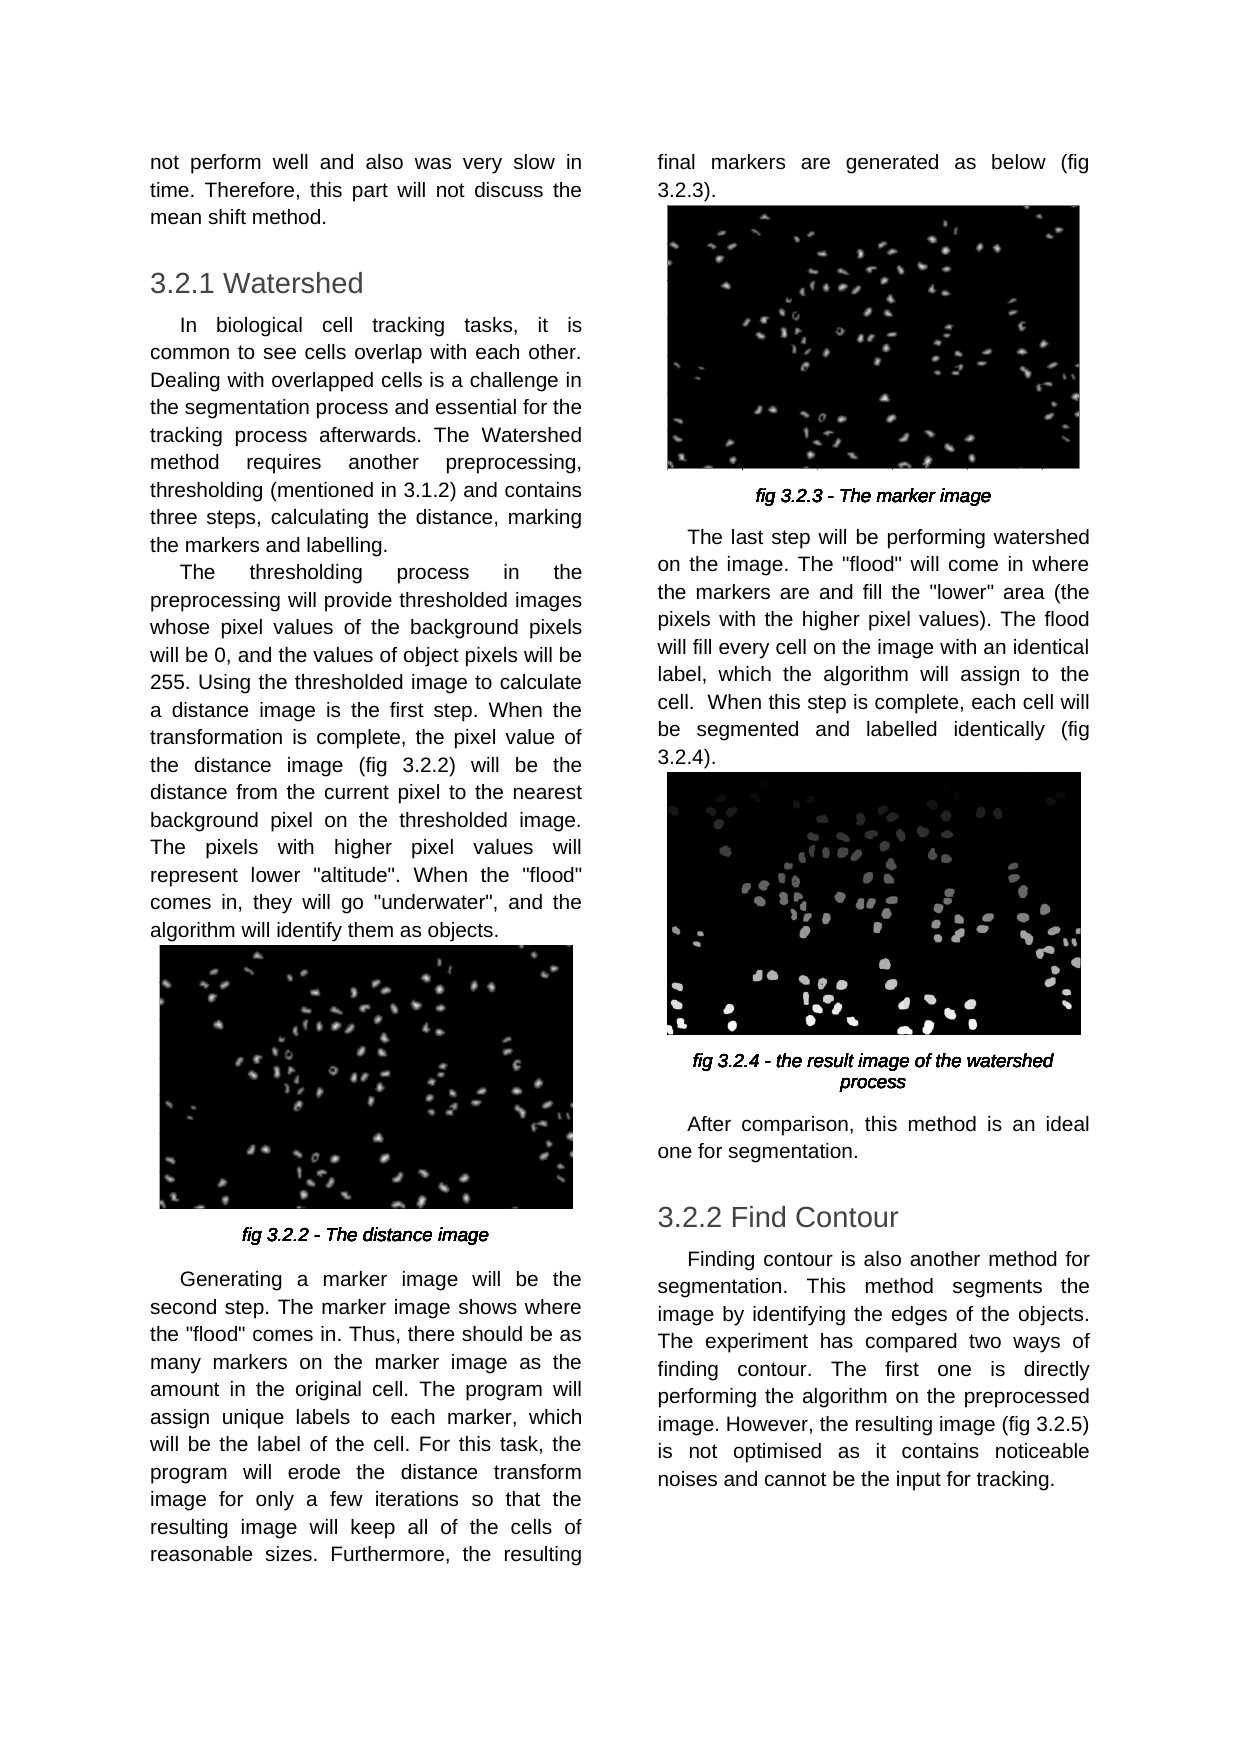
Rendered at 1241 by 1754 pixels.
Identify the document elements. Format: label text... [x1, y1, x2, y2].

picture [667, 205, 1080, 470]
text After comparison, this method is an ideal one for segmentation. [657, 1111, 1090, 1163]
text The last step will be performing watershed on the image. The "flood" will come in where the markers are and fill the "lower" area (the pixels with the higher pixel values). The flood will fill every cell on the image with an identical label, which the algorithm will assign to the cell. When this step is complete, each cell will be segmented and labelled identically (fig 3.2.4). [657, 525, 1090, 769]
picture [667, 772, 1081, 1035]
subtitle 3.2.1 Watershed [150, 266, 582, 299]
text In biological cell tracking tasks, it is common to see cells overlap with each other. Dealing with overlapped cells is a challenge in the segmentation process and essential for the tracking process afterwards. The Watershed method requires another preprocessing, thresholding (mentioned in 3.1.2) and contains three steps, calculating the distance, marking the markers and labelling. [150, 313, 582, 557]
picture [159, 945, 573, 1209]
text Finding contour is also another method for segmentation. This method segments the image by identifying the edges of the objects. The experiment has compared two ways of finding contour. The first one is directly performing the algorithm on the preprocessed image. However, the resulting image (fig 3.2.5) is not optimised as it contains noticeable noises and cannot be the input for tracking. [657, 1247, 1090, 1491]
text Generating a marker image will be the second step. The marker image shows where the "flood" comes in. Thus, there should be as many markers on the marker image as the amount in the original cell. The program will assign unique labels to each marker, which will be the label of the cell. For this task, the program will erode the distance transform image for only a few iterations so that the resulting image will keep all of the cells of reasonable sizes. Furthermore, the resulting final markers are generated as below (fig 3.2.3). [150, 1267, 582, 1566]
subtitle 3.2.2 Find Contour [657, 1200, 1090, 1233]
text The thresholding process in the preprocessing will provide thresholded images whose pixel values of the background pixels will be 0, and the values of object pixels will be 255. Using the thresholded image to calculate a distance image is the first step. When the transformation is complete, the pixel value of the distance image (fig 3.2.2) will be the distance from the current pixel to the nearest background pixel on the thresholded image. The pixels with higher pixel values will represent lower "altitude". When the "flood" comes in, they will go "underwater", and the algorithm will identify them as objects. [150, 560, 582, 942]
